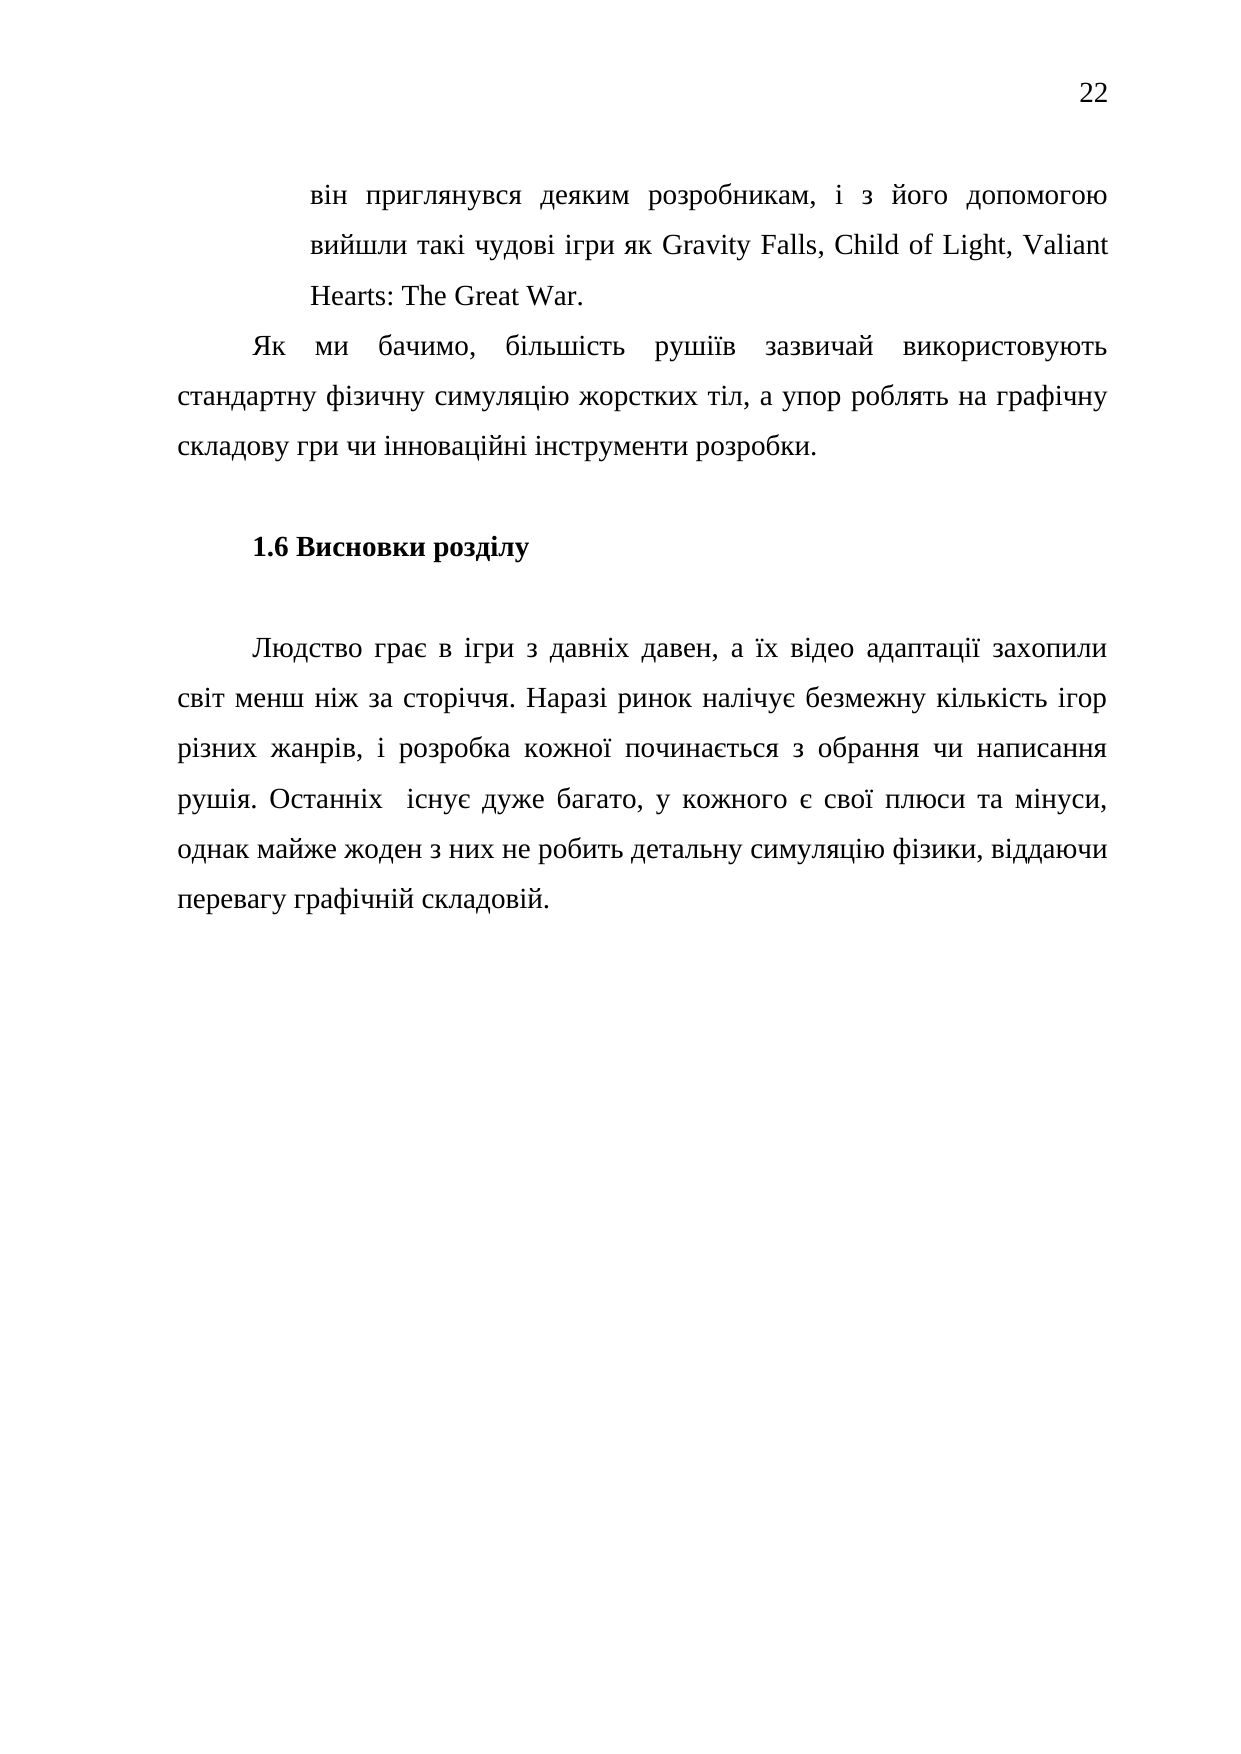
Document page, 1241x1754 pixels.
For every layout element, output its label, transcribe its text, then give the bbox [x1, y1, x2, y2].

text 1.6 Висновки розділу [177, 529, 1108, 563]
text Людство грає в ігри з давніх давен, а їх відео адаптації захопили світ менш ніж за сторіччя. Наразі ринок налічує безмежну кількість ігор різних жанрів, і розробка кожної починається з обрання чи написання рушія. Останніх існує дуже багато, у кожного є свої плюси та мінуси, однак майже жоден з них не робить детальну симуляцію фізики, віддаючи перевагу графічній складовій. [177, 630, 1108, 915]
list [251, 177, 1108, 311]
text Як ми бачимо, більшість рушіїв зазвичай використовують стандартну фізичну симуляцію жорстких тіл, а упор роблять на графічну складову гри чи інноваційні інструменти розробки. [177, 328, 1108, 462]
